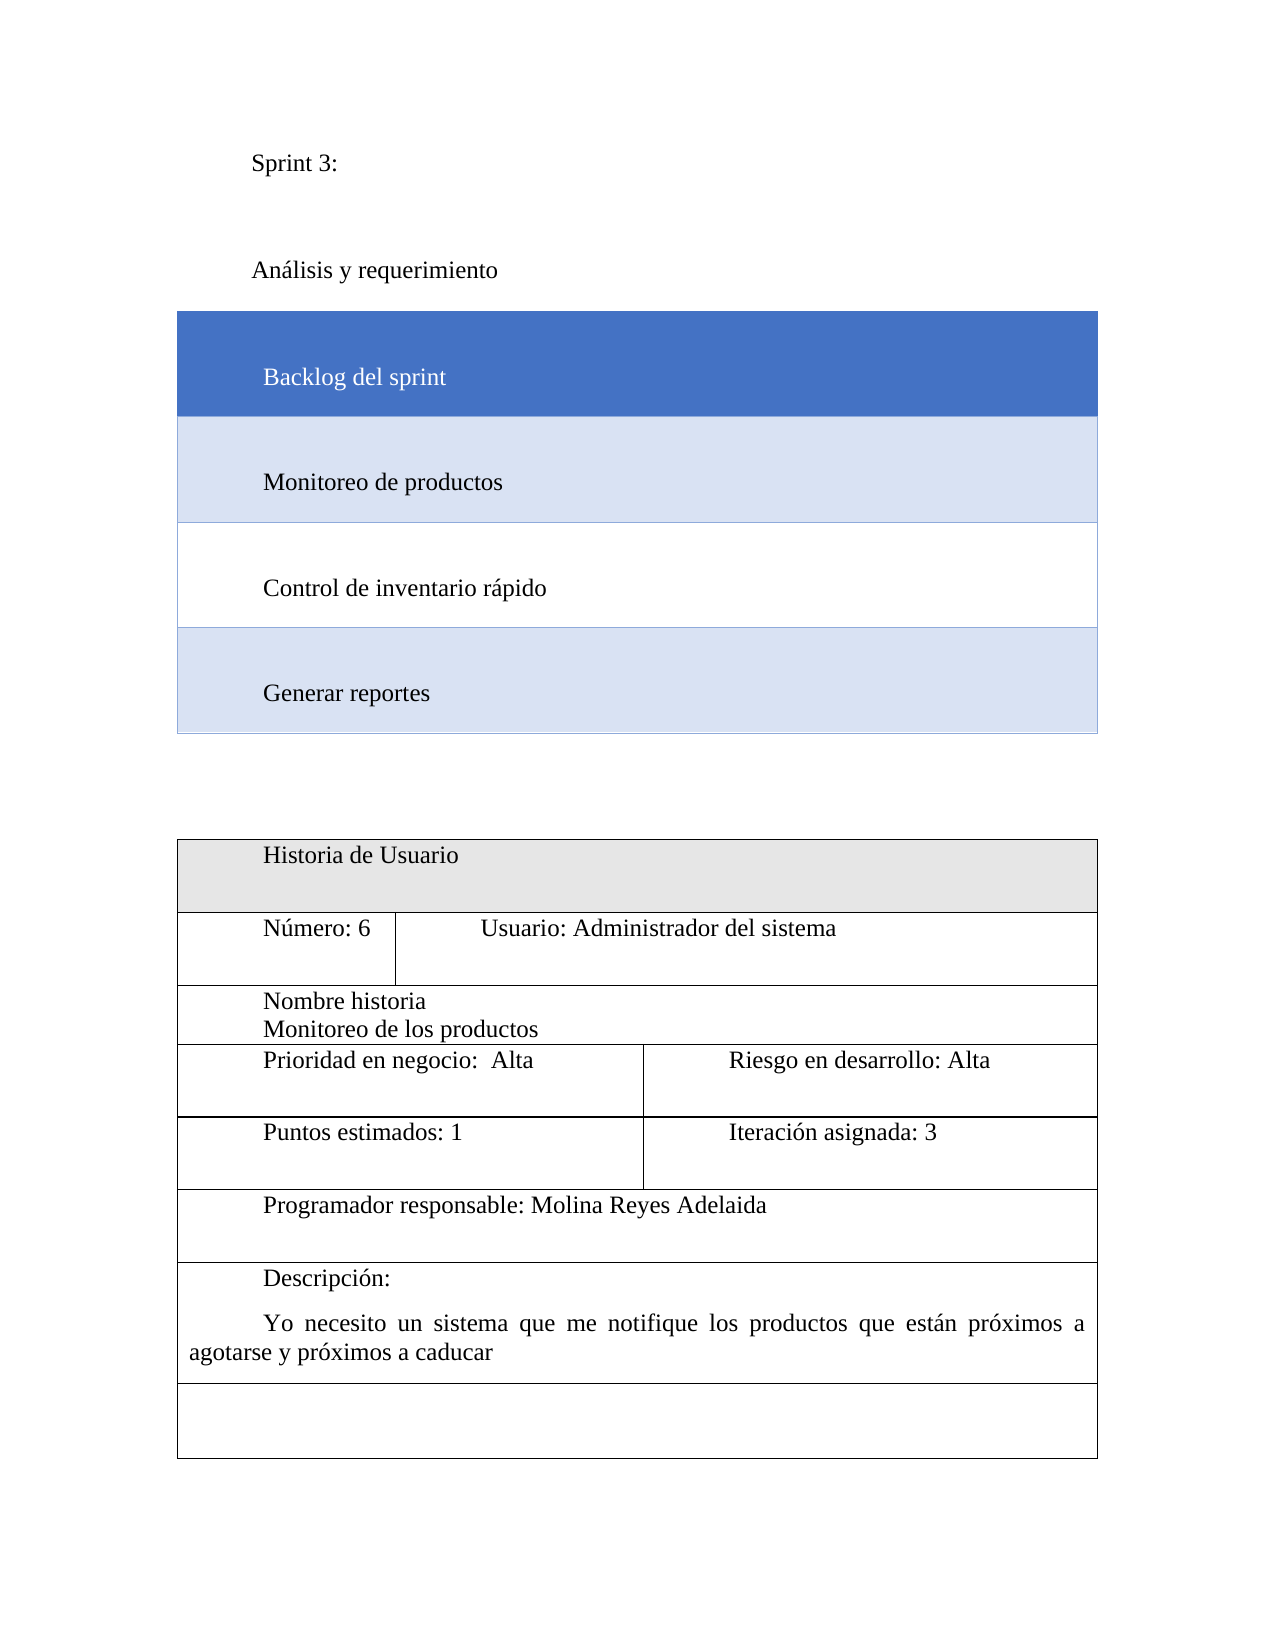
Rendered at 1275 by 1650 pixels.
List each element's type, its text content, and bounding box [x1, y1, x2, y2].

table_cell Iteración asignada: 3 [644, 1118, 1097, 1189]
table_cell Número: 6 [178, 913, 395, 984]
table_header Historia de Usuario [178, 840, 1097, 912]
table_cell Prioridad en negocio: Alta [178, 1045, 643, 1116]
table_cell Riesgo en desarrollo: Alta [644, 1045, 1097, 1116]
table_cell Puntos estimados: 1 [178, 1118, 643, 1189]
table_cell Generar reportes [178, 628, 1097, 732]
table_cell Descripción: Yo necesito un sistema que me notifique los productos que están próximos a agotarse y próximos a caducar [178, 1263, 1097, 1382]
table_cell Monitoreo de productos [178, 417, 1097, 522]
text Análisis y requerimiento [177, 255, 1098, 284]
table_cell Nombre historia Monitoreo de los productos [178, 986, 1097, 1044]
table_header Backlog del sprint [178, 312, 1097, 416]
table_cell Programador responsable: Molina Reyes Adelaida [178, 1190, 1097, 1262]
table_cell [178, 1384, 1097, 1457]
text Sprint 3: [177, 148, 1098, 176]
table_cell Control de inventario rápido [178, 523, 1097, 627]
table_cell Usuario: Administrador del sistema [396, 913, 1097, 984]
